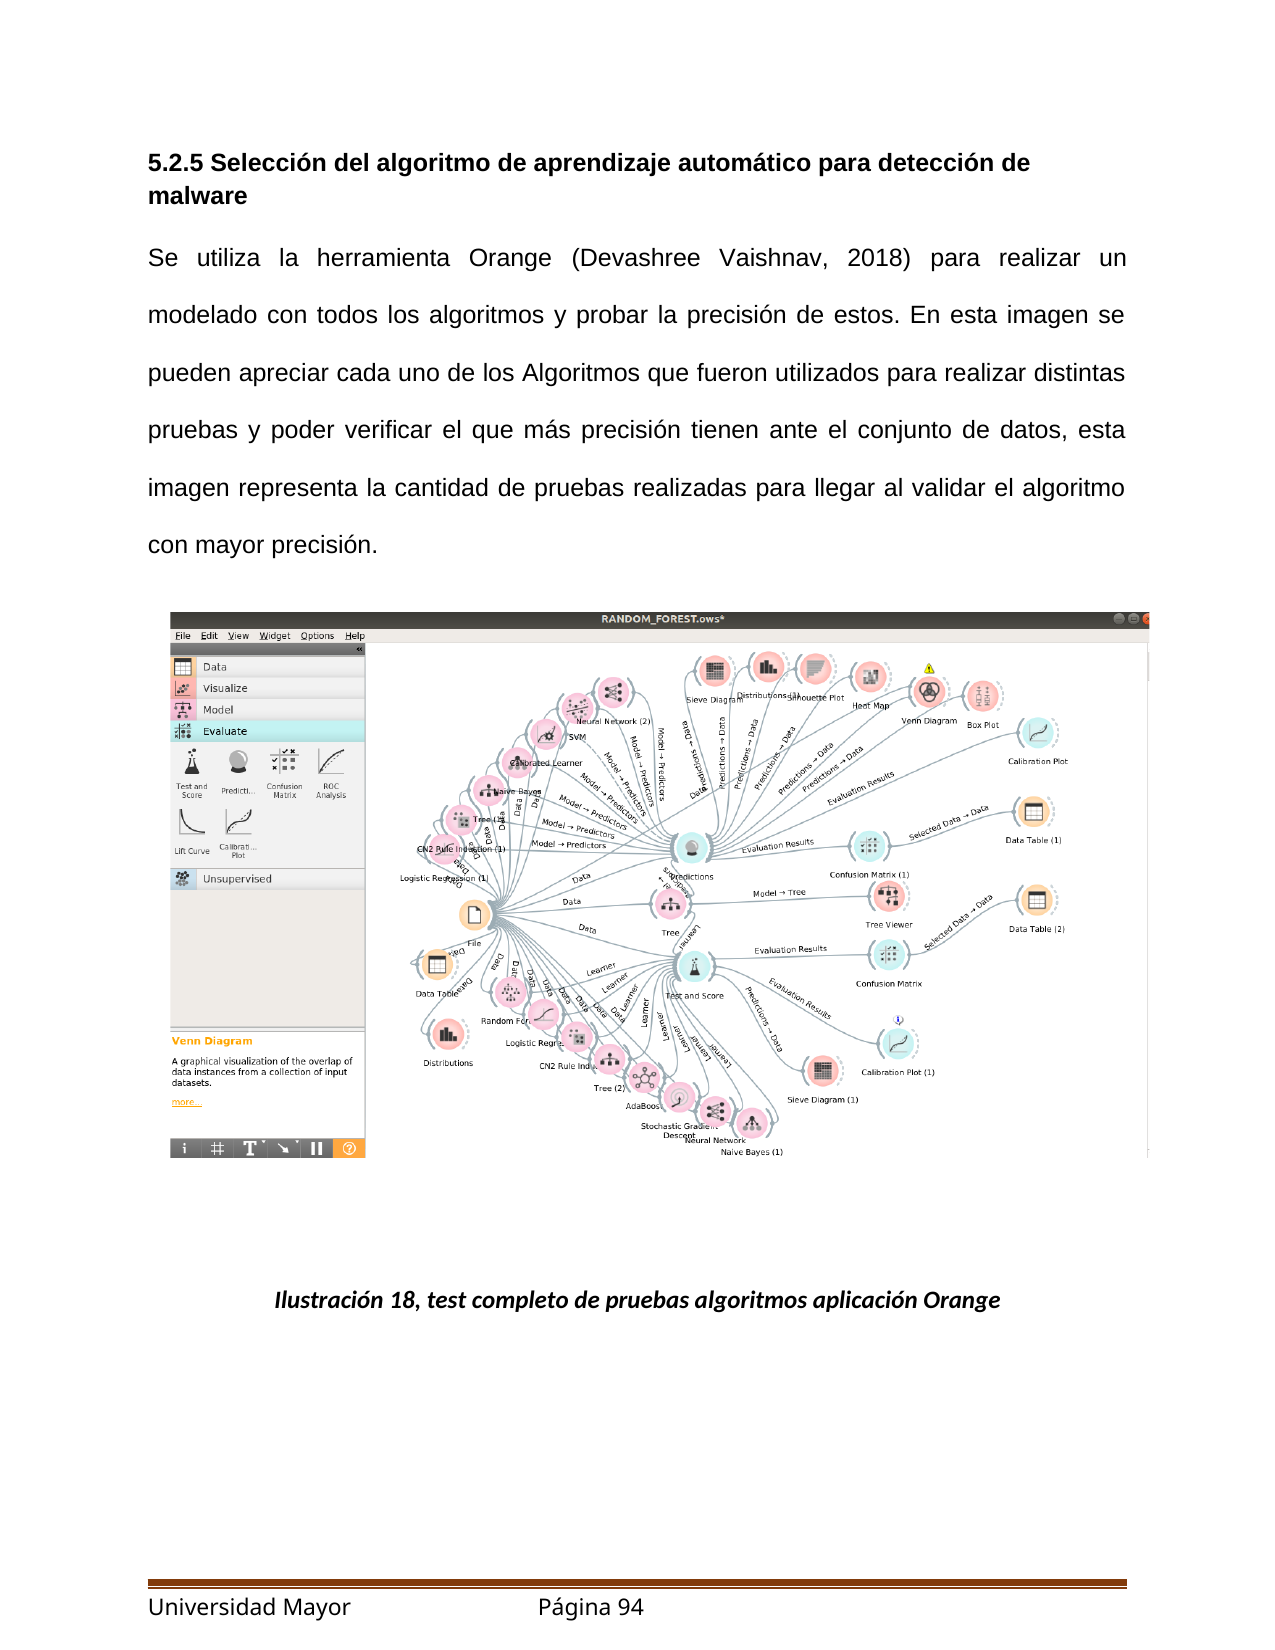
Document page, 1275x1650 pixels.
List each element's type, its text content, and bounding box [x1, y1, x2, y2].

picture [170, 612, 1150, 1158]
text 5.2.5 Selección del algoritmo de aprendizaje automático para detección de malware [148, 148, 1127, 209]
text Se utiliza la herramienta Orange para realizar un modelado con todos los algoritmos y probar la precisión de estos. En esta imagen se pueden apreciar cada uno de los Algoritmos que fueron utilizados para realizar distintas pruebas y poder verificar el que más precisión tienen ante el conjunto de datos, esta imagen representa la cantidad de pruebas realizadas para llegar al validar el algoritmo con mayor precisión. [148, 243, 1127, 559]
text Ilustración 18, test completo de pruebas algoritmos aplicación Orange [148, 1284, 1127, 1315]
